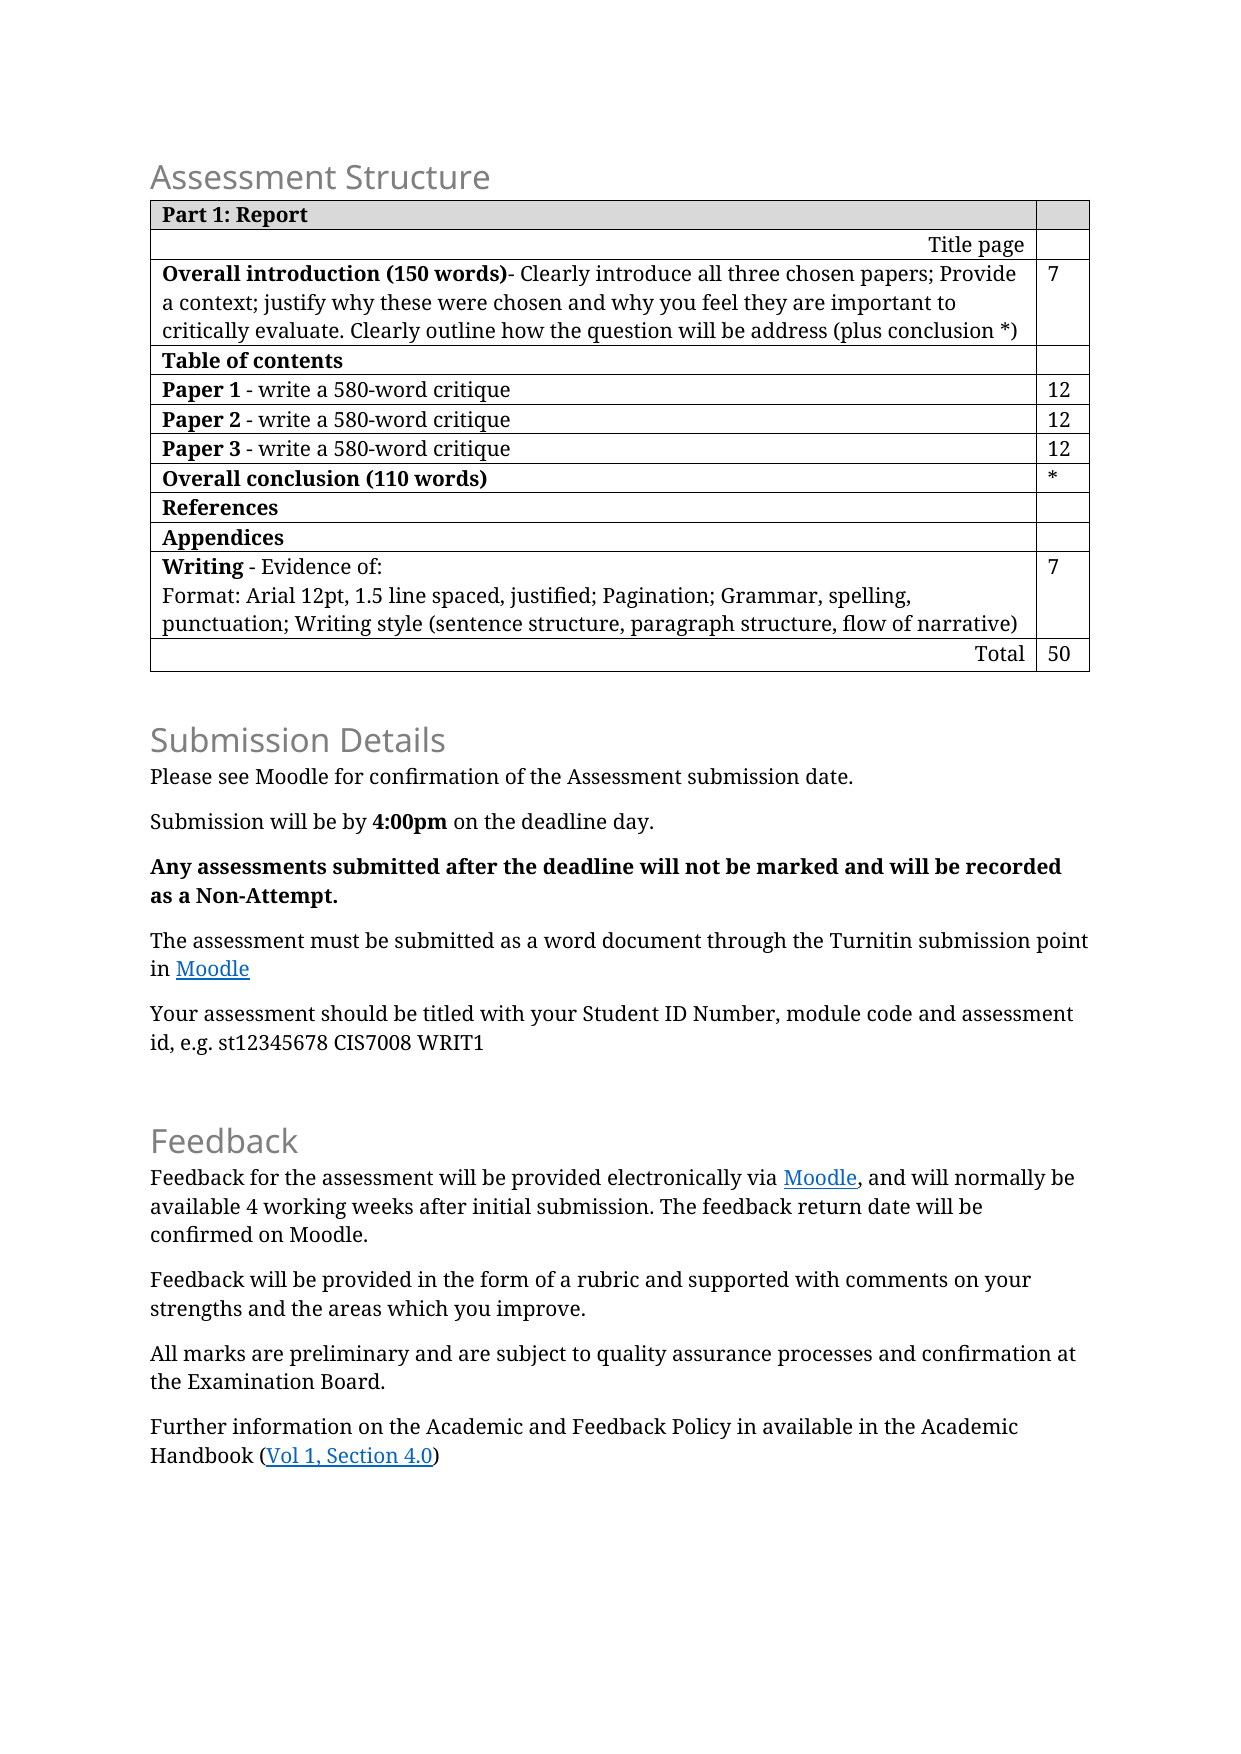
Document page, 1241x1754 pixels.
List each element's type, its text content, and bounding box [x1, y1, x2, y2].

text Further information on the Academic and Feedback Policy in available in the Academic Handbook (Vol 1, Section 4.0) [150, 1412, 1090, 1469]
table_cell 12 [1037, 375, 1089, 404]
table_header [1037, 201, 1089, 229]
text Your assessment should be titled with your Student ID Number, module code and assessment id, e.g. st12345678 CIS7008 WRIT1 [150, 999, 1090, 1056]
table_cell Overall conclusion (110 words) [151, 464, 1036, 492]
subtitle Submission Details [150, 717, 1090, 762]
text Feedback for the assessment will be provided electronically via Moodle, and will normally be available 4 working weeks after initial submission. The feedback return date will be confirmed on Moodle. [150, 1163, 1090, 1249]
table_cell 12 [1037, 434, 1089, 463]
table_header Part 1: Report [151, 201, 1036, 229]
table_cell * [1037, 464, 1089, 492]
text Please see Moodle for confirmation of the Assessment submission date. [150, 762, 1090, 791]
table_cell Appendices [151, 523, 1036, 551]
table_cell Paper 3 - write a 580-word critique [151, 434, 1036, 463]
text Submission will be by 4:00pm on the deadline day. [150, 807, 1090, 836]
subtitle Feedback [150, 1118, 1090, 1163]
table_cell 12 [1037, 405, 1089, 433]
table_cell References [151, 493, 1036, 522]
table_cell 7 [1037, 552, 1089, 638]
table_cell 7 [1037, 260, 1089, 345]
table_cell [1037, 346, 1089, 374]
table_cell Table of contents [151, 346, 1036, 374]
table_cell [1037, 523, 1089, 551]
table_cell [1037, 230, 1089, 258]
subtitle Assessment Structure [150, 154, 1090, 199]
table_cell Total [151, 639, 1036, 671]
table_cell [1037, 493, 1089, 522]
table_cell Writing - Evidence of: Format: Arial 12pt, 1.5 line spaced, justified; Pagination; Grammar, spelling, punctuation; Writing style (sentence structure, paragraph structure, flow of narrative) [151, 552, 1036, 638]
text All marks are preliminary and are subject to quality assurance processes and confirmation at the Examination Board. [150, 1339, 1090, 1396]
table_cell 50 [1037, 639, 1089, 671]
table_cell Overall introduction (150 words)- Clearly introduce all three chosen papers; Provide a context; justify why these were chosen and why you feel they are important to critically evaluate. Clearly outline how the question will be address (plus conclusion *) [151, 260, 1036, 345]
table_cell Paper 1 - write a 580-word critique [151, 375, 1036, 404]
table_cell Title page [151, 230, 1036, 258]
table_cell Paper 2 - write a 580-word critique [151, 405, 1036, 433]
text The assessment must be submitted as a word document through the Turnitin submission point in Moodle [150, 926, 1090, 983]
text Any assessments submitted after the deadline will not be marked and will be recorded as a Non-Attempt. [150, 852, 1090, 909]
text Feedback will be provided in the form of a rubric and supported with comments on your strengths and the areas which you improve. [150, 1265, 1090, 1322]
